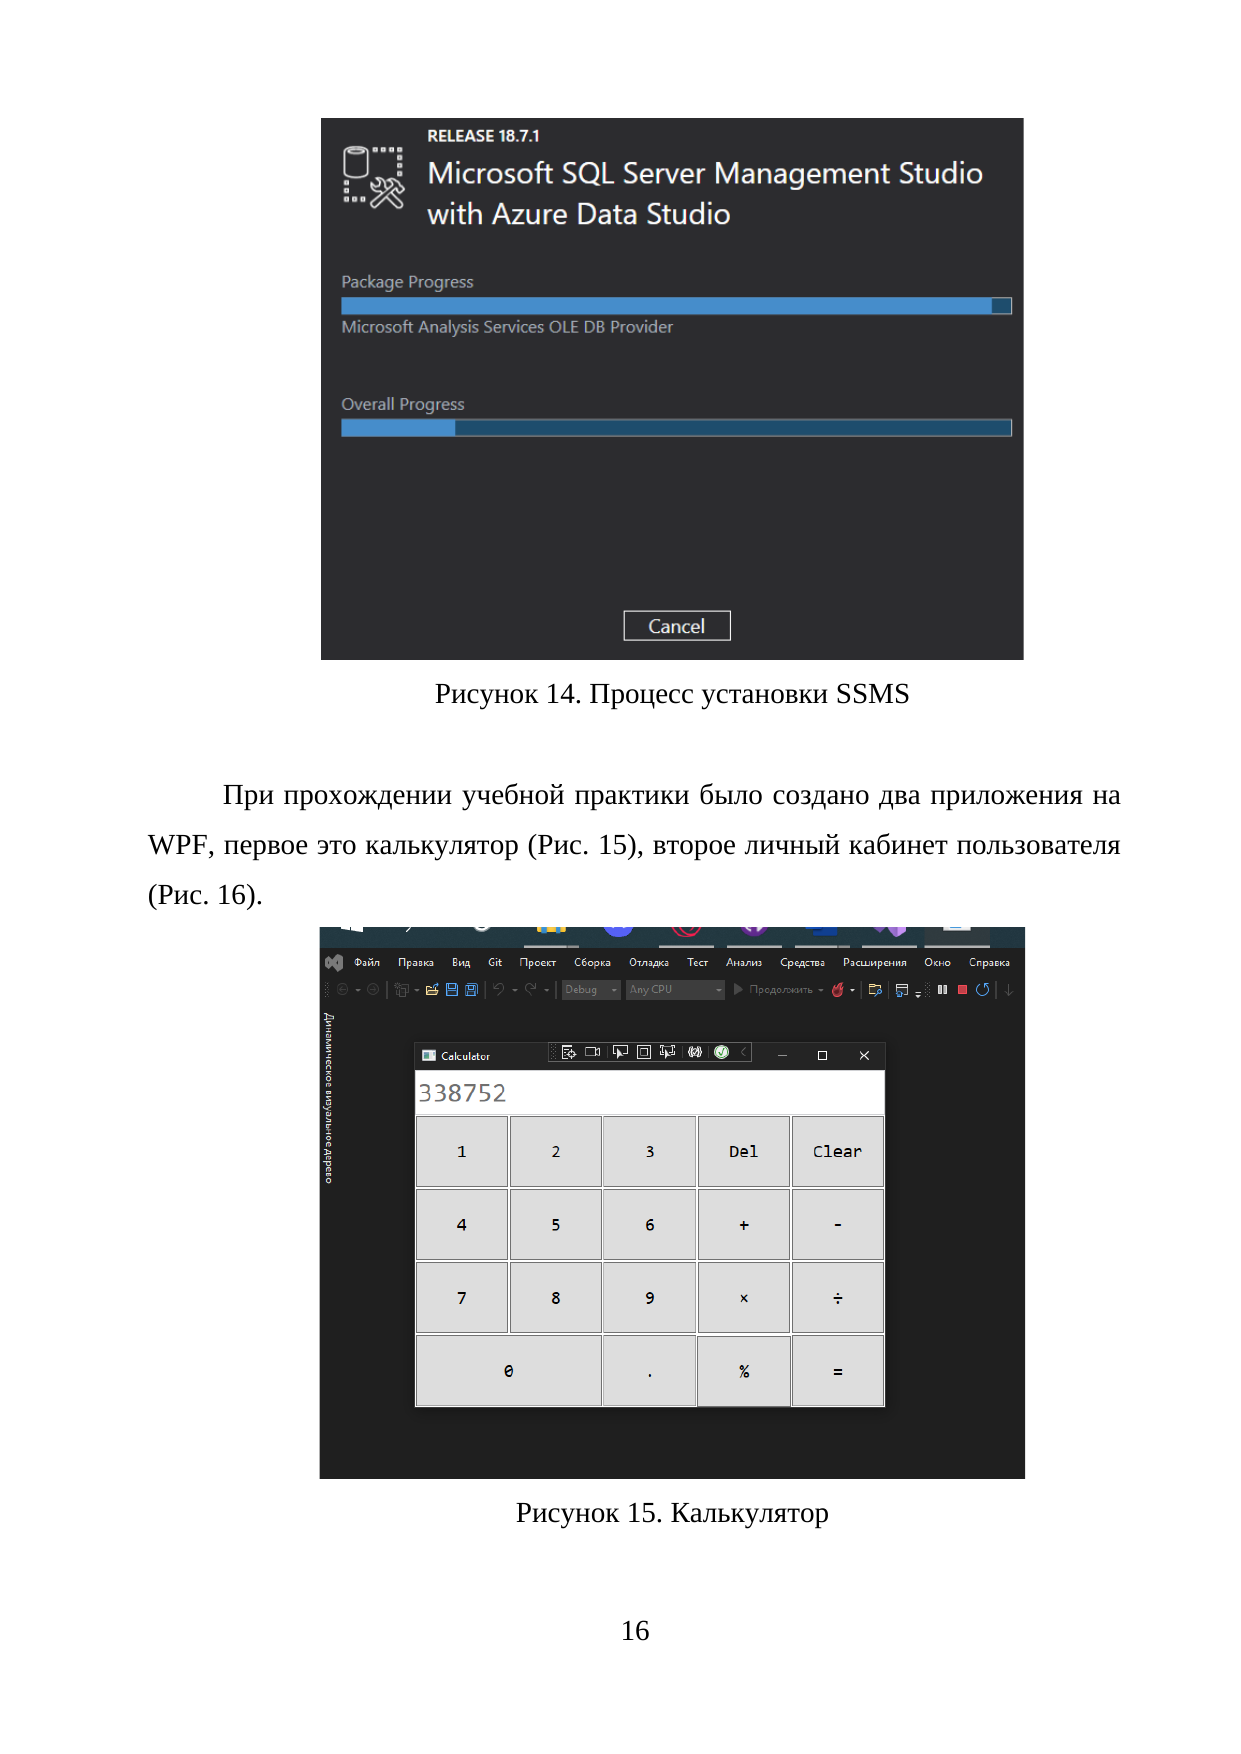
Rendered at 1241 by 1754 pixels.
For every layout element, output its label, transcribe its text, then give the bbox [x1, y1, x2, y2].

text Рисунок 15. Калькулятор [148, 1495, 1122, 1529]
text При прохождении учебной практики было создано два приложения на WPF, первое это калькулятор (Рис. 15), второе личный кабинет пользователя (Рис. 16). [148, 777, 1122, 911]
text Рисунок 14. Процесс установки SSMS [148, 676, 1122, 710]
picture [319, 927, 1026, 1479]
picture [321, 118, 1024, 660]
